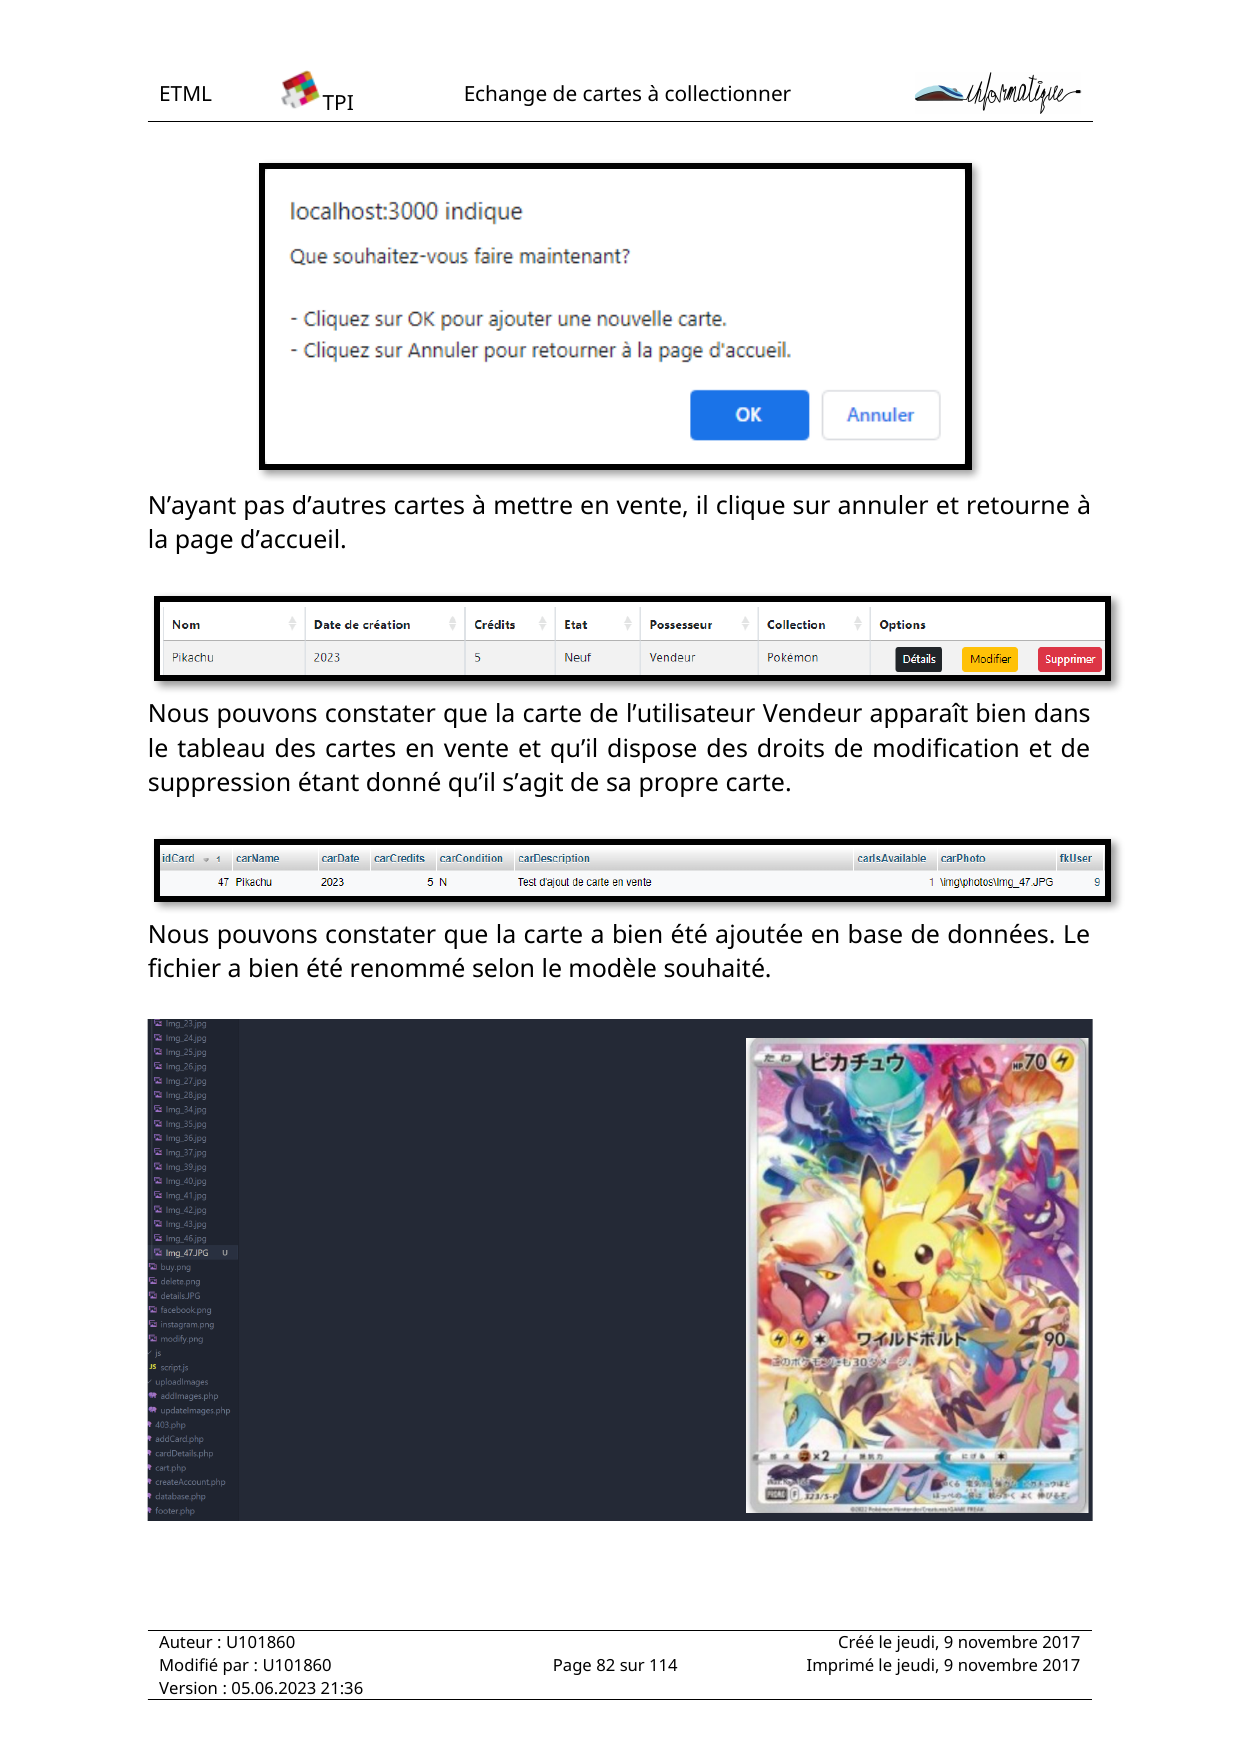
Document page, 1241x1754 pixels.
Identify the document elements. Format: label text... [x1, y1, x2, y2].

text N’ayant pas d’autres cartes à mettre en vente, il clique sur annuler et retourne à la page d’accueil. [148, 488, 1092, 556]
text Nous pouvons constater que la carte de l’utilisateur Vendeur apparaît bien dans le tableau des cartes en vente et qu’il dispose des droits de modification et de suppression étant donné qu’il s’agit de sa propre carte. [148, 696, 1092, 798]
picture [160, 845, 1105, 896]
picture [147, 1019, 1093, 1521]
picture [265, 169, 965, 464]
picture [160, 602, 1105, 675]
picture [276, 69, 323, 111]
text Nous pouvons constater que la carte a bien été ajoutée en base de données. Le fichier a bien été renommé selon le modèle souhaité. [148, 917, 1092, 985]
